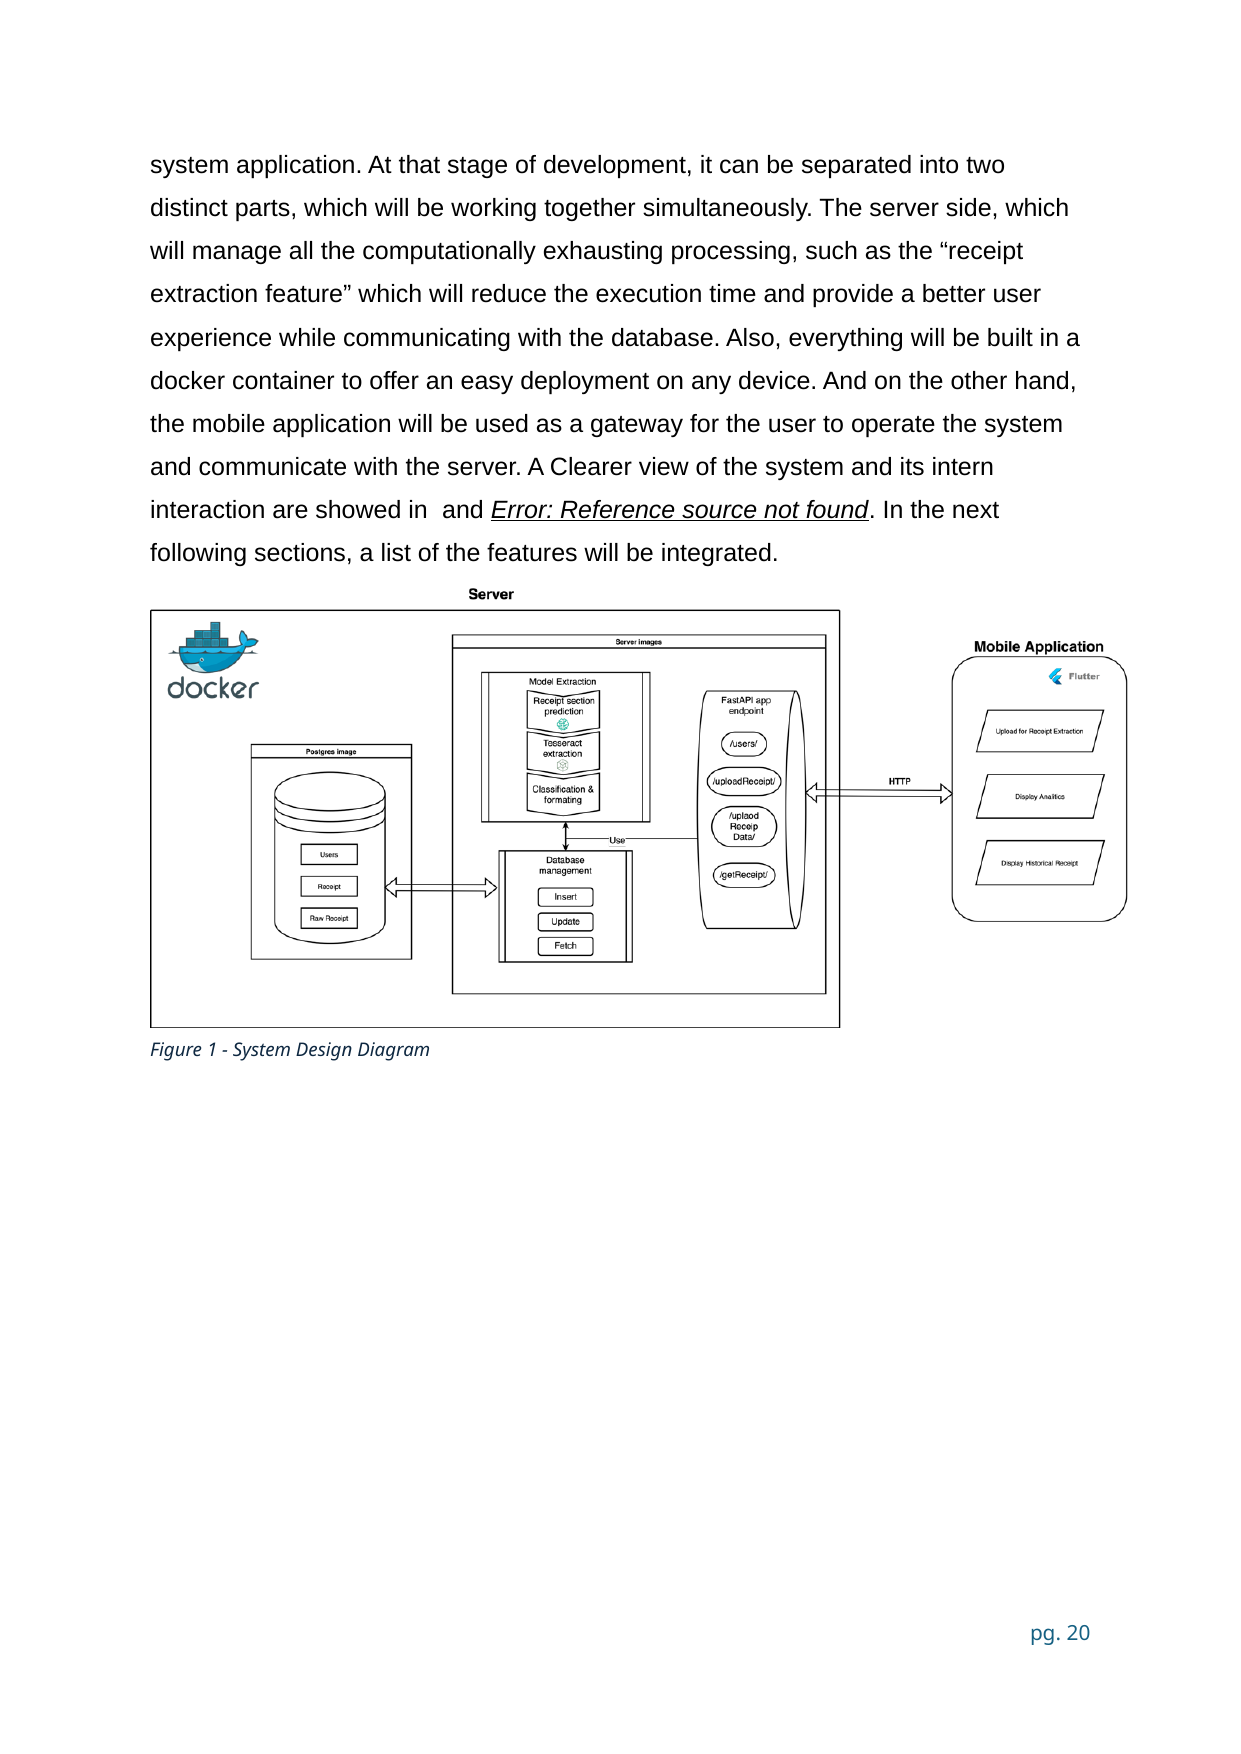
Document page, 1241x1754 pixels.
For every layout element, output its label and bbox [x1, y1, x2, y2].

text [150, 150, 1090, 567]
picture [150, 581, 1128, 1028]
